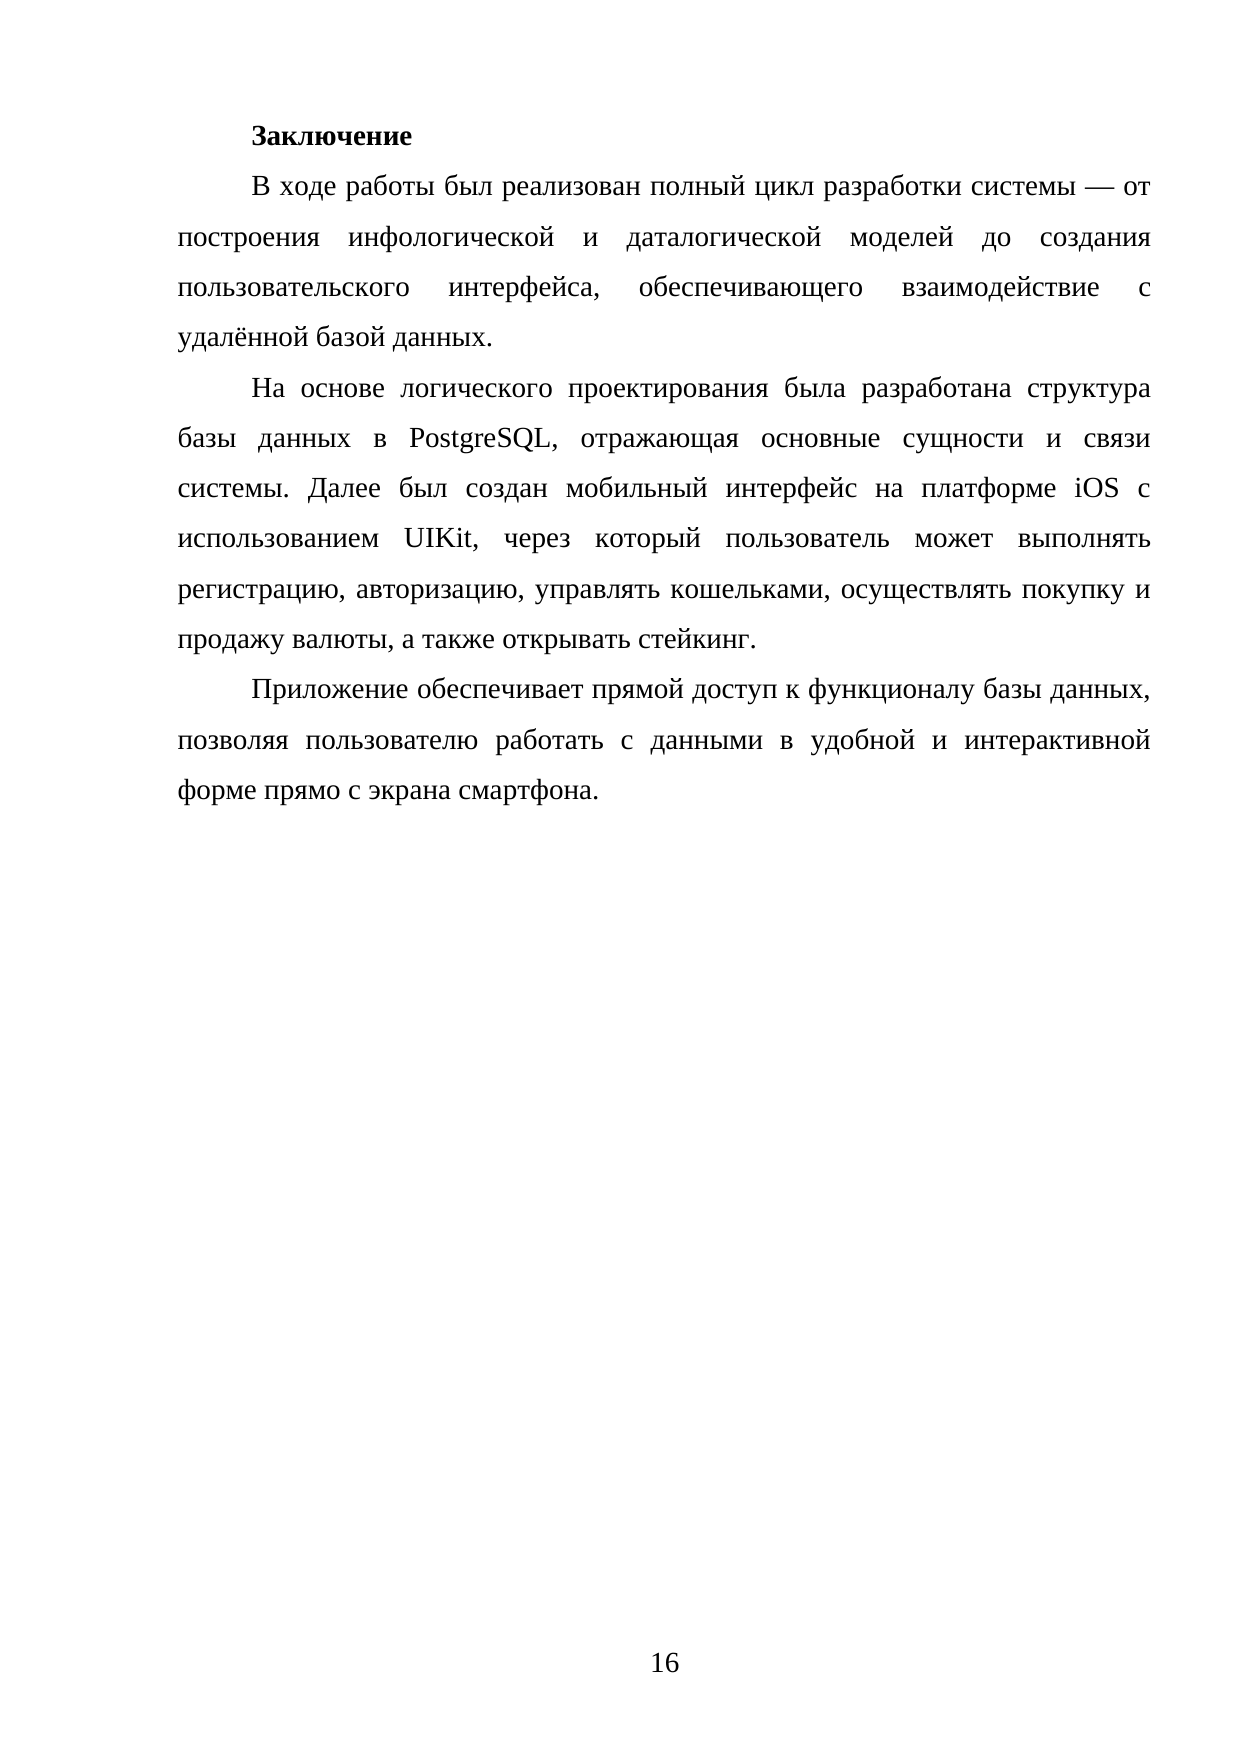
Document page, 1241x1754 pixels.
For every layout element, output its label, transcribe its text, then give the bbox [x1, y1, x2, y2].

text Заключение [177, 118, 1152, 152]
text На основе логического проектирования была разработана структура базы данных в PostgreSQL, отражающая основные сущности и связи системы. Далее был создан мобильный интерфейс на платформе iOS с использованием UIKit, через который пользователь может выполнять регистрацию, авторизацию, управлять кошельками, осуществлять покупку и продажу валюты, а также открывать стейкинг. [177, 370, 1152, 655]
text В ходе работы был реализован полный цикл разработки системы — от построения инфологической и даталогической моделей до создания пользовательского интерфейса, обеспечивающего взаимодействие с удалённой базой данных. [177, 168, 1152, 353]
text Приложение обеспечивает прямой доступ к функционалу базы данных, позволяя пользователю работать с данными в удобной и интерактивной форме прямо с экрана смартфона. [177, 672, 1152, 806]
